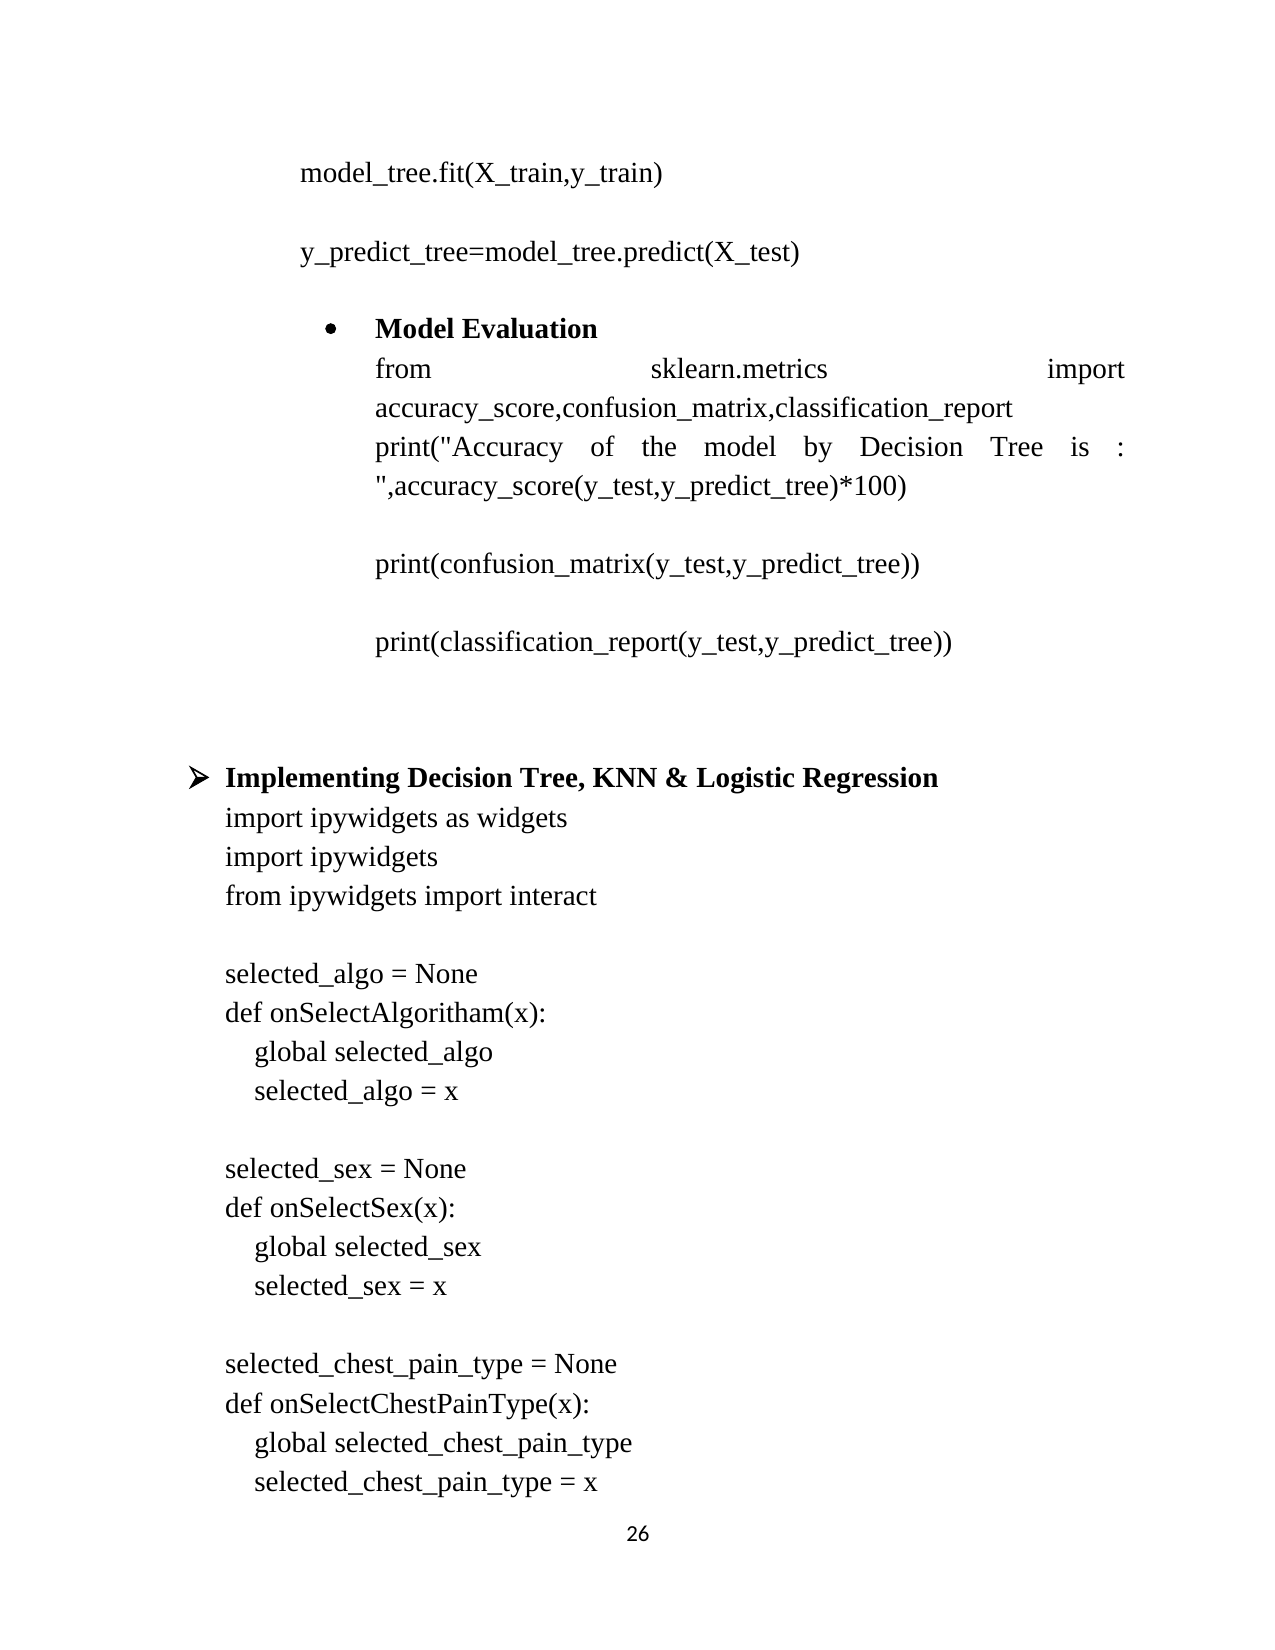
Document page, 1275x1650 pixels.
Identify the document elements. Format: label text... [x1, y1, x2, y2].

list selected_algo = None [225, 951, 1125, 989]
list print(confusion_matrix(y_test,y_predict_tree)) [375, 541, 1125, 580]
list global selected_chest_pain_type [225, 1419, 1125, 1458]
list from ipywidgets import interact [225, 872, 1125, 911]
list model_tree.fit(X_train,y_train) [300, 150, 1125, 189]
list import ipywidgets [225, 833, 1125, 872]
list def onSelectSex(x): [225, 1185, 1125, 1224]
list Model Evaluation [337, 306, 1125, 345]
list Implementing Decision Tree, KNN & Logistic Regression [187, 755, 1125, 794]
list print(classification_report(y_test,y_predict_tree)) [375, 619, 1125, 658]
list def onSelectChestPainType(x): [225, 1380, 1125, 1419]
list y_predict_tree=model_tree.predict(X_test) [300, 228, 1125, 267]
list selected_chest_pain_type = x [225, 1458, 1125, 1497]
list from sklearn.metrics import accuracy_score,confusion_matrix,classification_report [375, 345, 1125, 423]
list print("Accuracy of the model by Decision Tree is : ",accuracy_score(y_test,y_predict_tree)*100) [375, 423, 1125, 502]
list selected_algo = x [225, 1068, 1125, 1107]
list global selected_algo [225, 1029, 1125, 1068]
list selected_sex = x [225, 1263, 1125, 1302]
list import ipywidgets as widgets [225, 794, 1125, 833]
list selected_sex = None [225, 1146, 1125, 1185]
list selected_chest_pain_type = None [225, 1341, 1125, 1380]
list def onSelectAlgoritham(x): [225, 989, 1125, 1029]
list global selected_sex [225, 1224, 1125, 1263]
